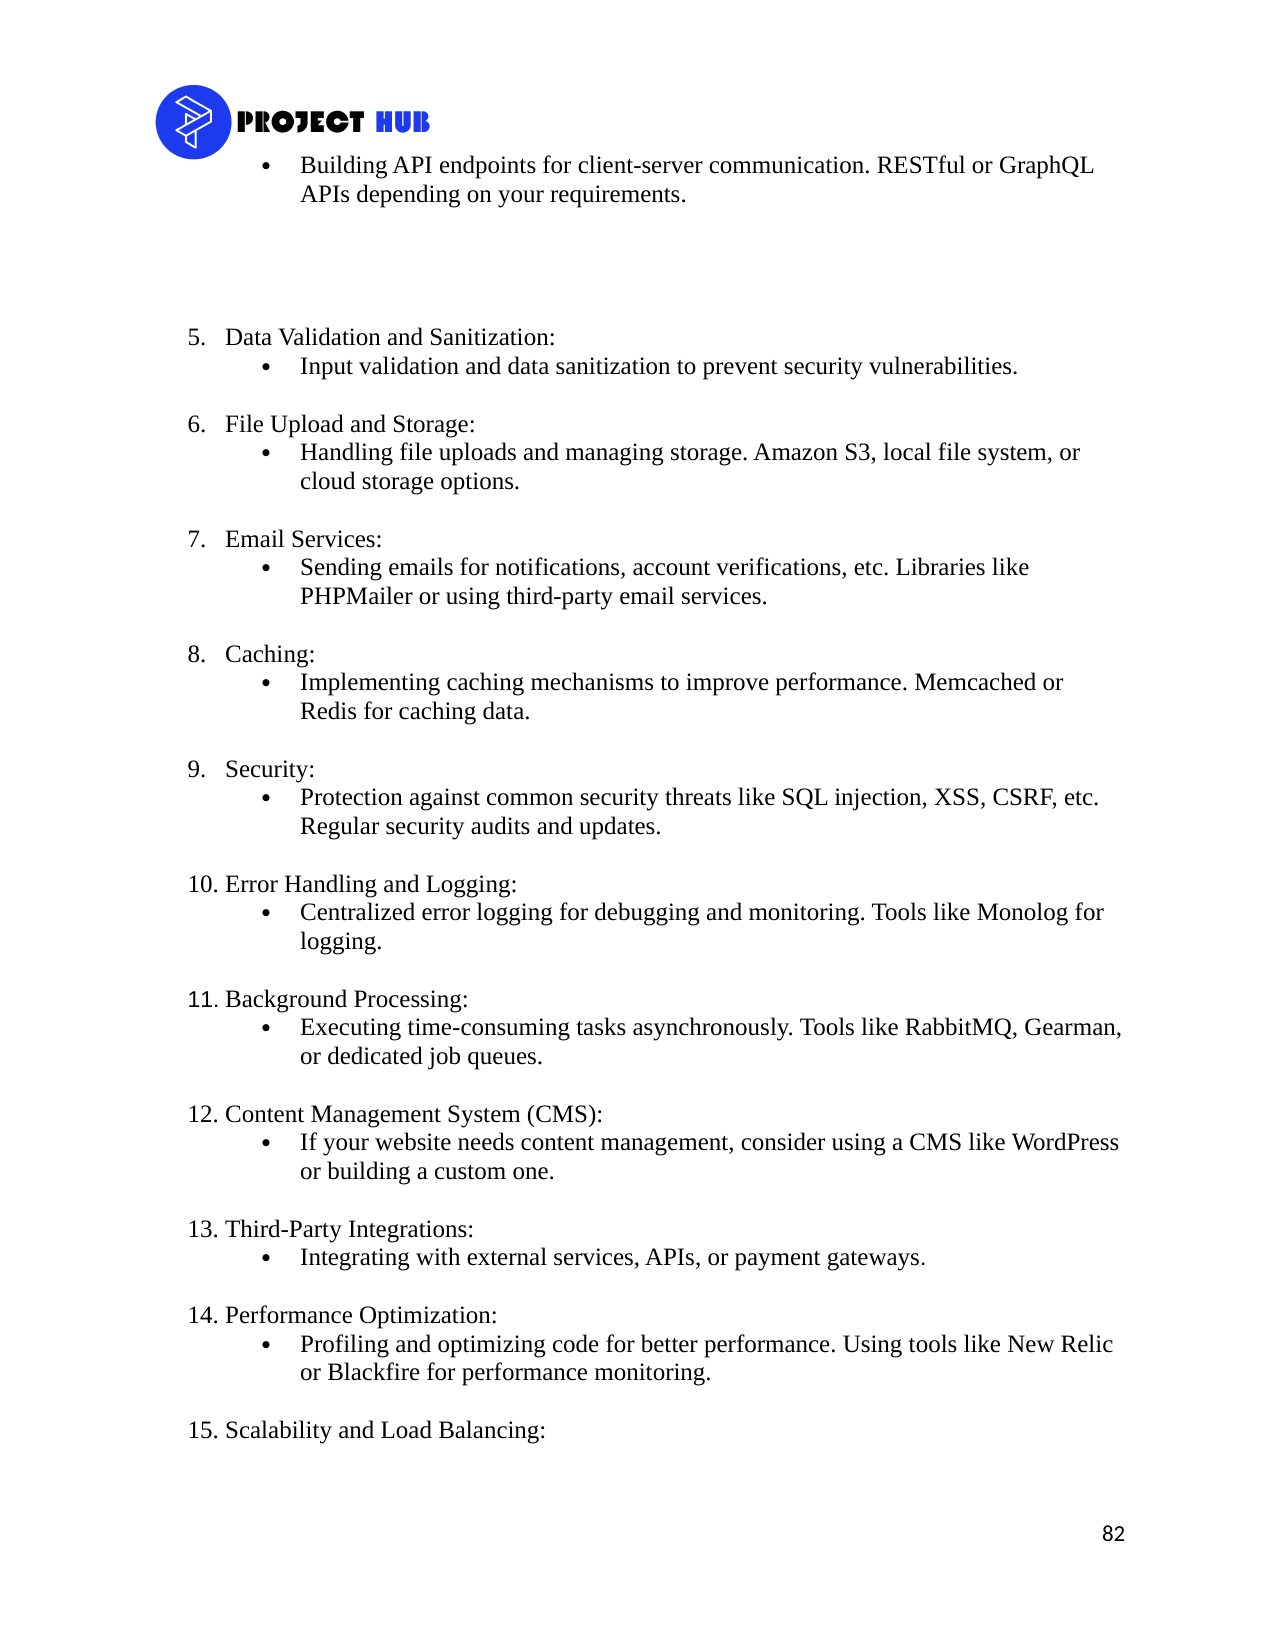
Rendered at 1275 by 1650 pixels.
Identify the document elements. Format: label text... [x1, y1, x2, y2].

list Data Validation and Sanitization: [187, 322, 1125, 351]
list Caching: [187, 639, 1125, 667]
list If your website needs content management, consider using a CMS like WordPress or building a custom one. [262, 1127, 1125, 1185]
list Error Handling and Logging: [187, 869, 1125, 897]
list Third-Party Integrations: [187, 1214, 1125, 1242]
list Handling file uploads and managing storage. Amazon S3, local file system, or cloud storage options. [262, 437, 1125, 495]
list Integrating with external services, APIs, or payment gateways. [262, 1242, 1125, 1271]
list Content Management System (CMS): [187, 1099, 1125, 1127]
list Sending emails for notifications, account verifications, etc. Libraries like PHPMailer or using third-party email services. [262, 552, 1125, 610]
list Executing time-consuming tasks asynchronously. Tools like RabbitMQ, Gearman, or dedicated job queues. [262, 1012, 1125, 1070]
list Scalability and Load Balancing: [187, 1415, 1125, 1444]
list Protection against common security threats like SQL injection, XSS, CSRF, etc. Regular security audits and updates. [262, 782, 1125, 840]
list Security: [187, 754, 1125, 782]
list Building API endpoints for client-server communication. RESTful or GraphQL APIs depending on your requirements. [262, 150, 1125, 207]
list Centralized error logging for debugging and monitoring. Tools like Monolog for logging. [262, 897, 1125, 955]
picture [150, 75, 454, 164]
list Performance Optimization: [187, 1300, 1125, 1329]
list Background Processing: [187, 984, 1125, 1012]
list Profiling and optimizing code for better performance. Using tools like New Relic or Blackfire for performance monitoring. [262, 1329, 1125, 1386]
list Input validation and data sanitization to prevent security vulnerabilities. [262, 351, 1125, 380]
list Email Services: [187, 524, 1125, 552]
list File Upload and Storage: [187, 409, 1125, 437]
list Implementing caching mechanisms to improve performance. Memcached or Redis for caching data. [262, 667, 1125, 725]
